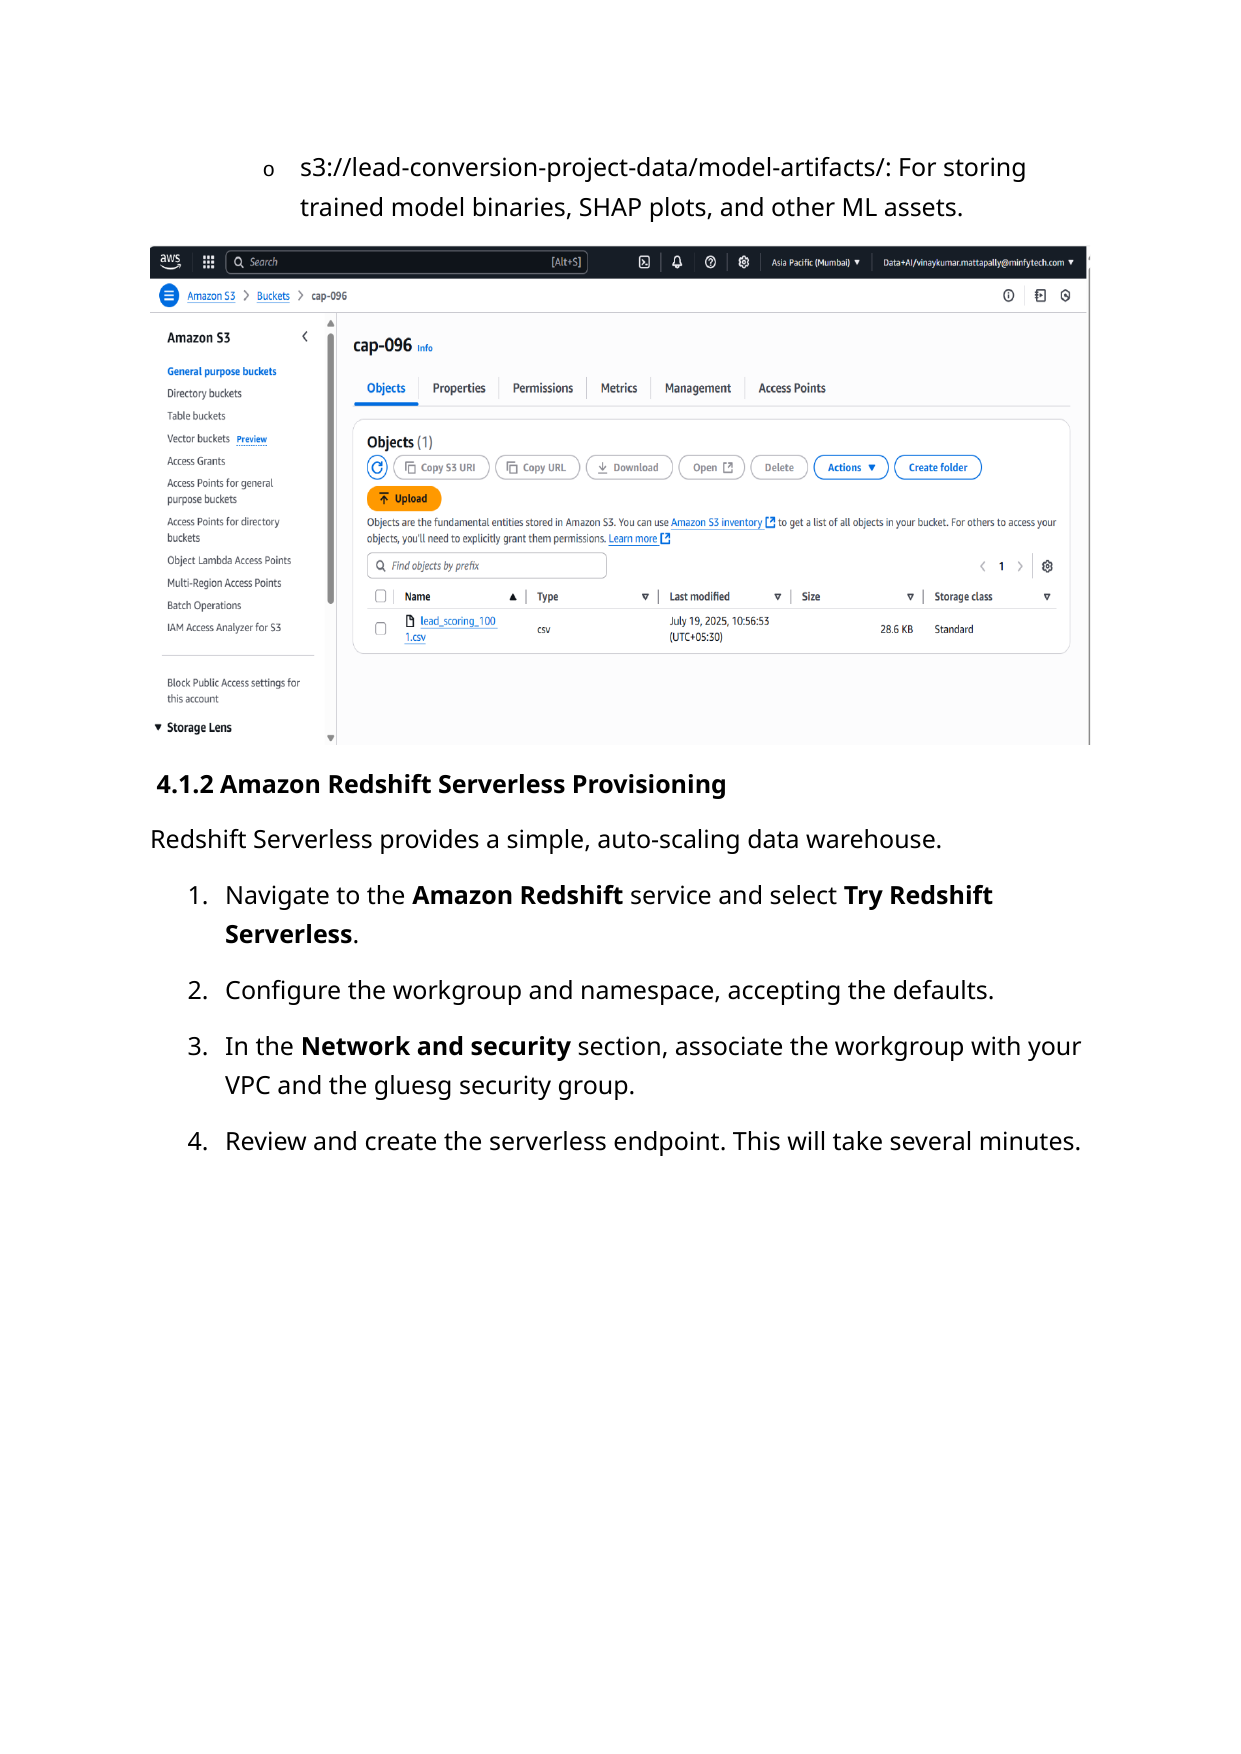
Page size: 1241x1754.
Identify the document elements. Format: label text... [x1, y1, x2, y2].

list s3://lead-conversion-project-data/model-artifacts/: For storing trained model binaries, SHAP plots, and other ML assets. [262, 150, 1090, 223]
text 4.1.2 Amazon Redshift Serverless Provisioning [150, 766, 1090, 800]
list Navigate to the Amazon Redshift service and select Try Redshift Serverless. [187, 878, 1090, 951]
picture [150, 245, 1091, 745]
list Review and create the serverless endpoint. This will take several minutes. [187, 1124, 1090, 1158]
text Redshift Serverless provides a simple, auto-scaling data warehouse. [150, 822, 1090, 856]
list In the Network and security section, associate the workgroup with your VPC and the gluesg security group. [187, 1029, 1090, 1102]
list Configure the workgroup and namespace, accepting the defaults. [187, 973, 1090, 1007]
